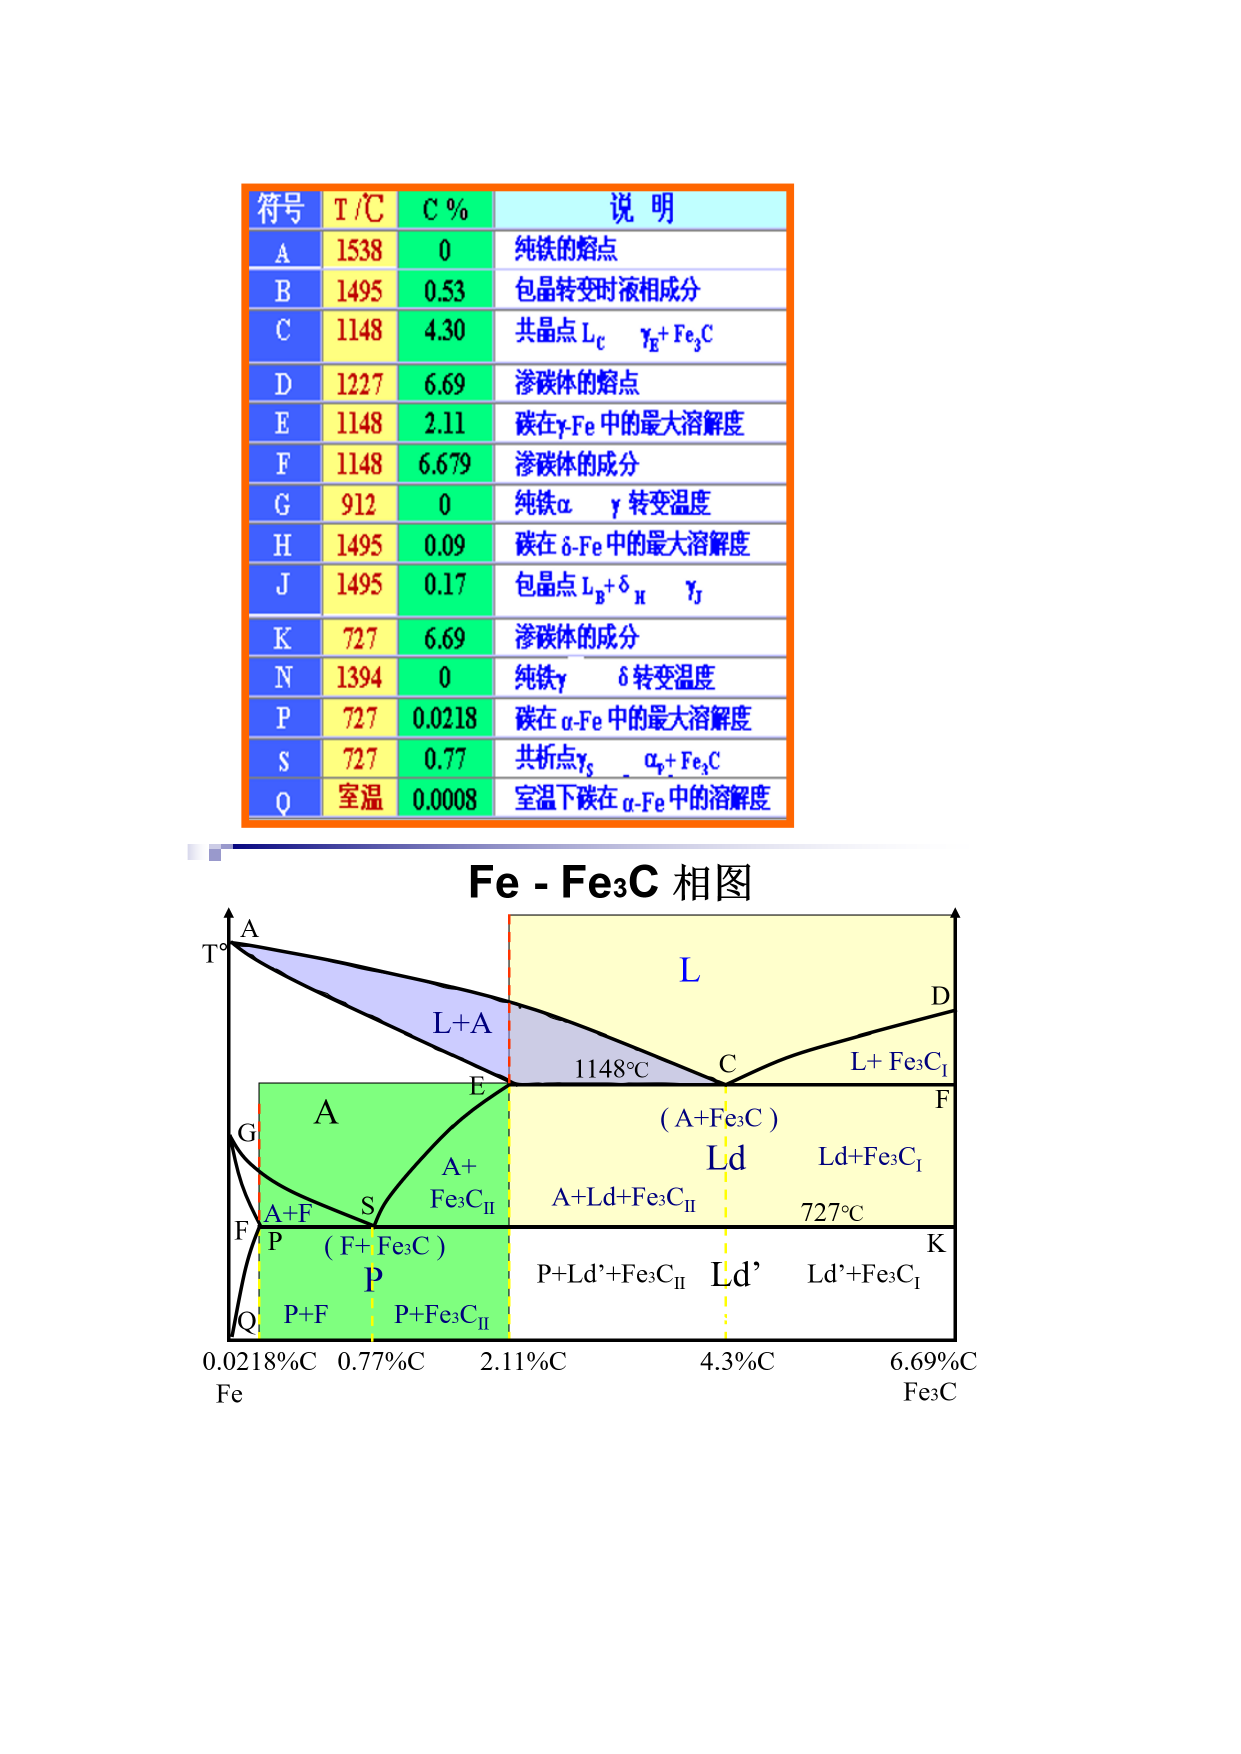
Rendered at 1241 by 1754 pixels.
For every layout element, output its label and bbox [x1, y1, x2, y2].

picture [187, 844, 984, 1416]
picture [237, 178, 804, 829]
